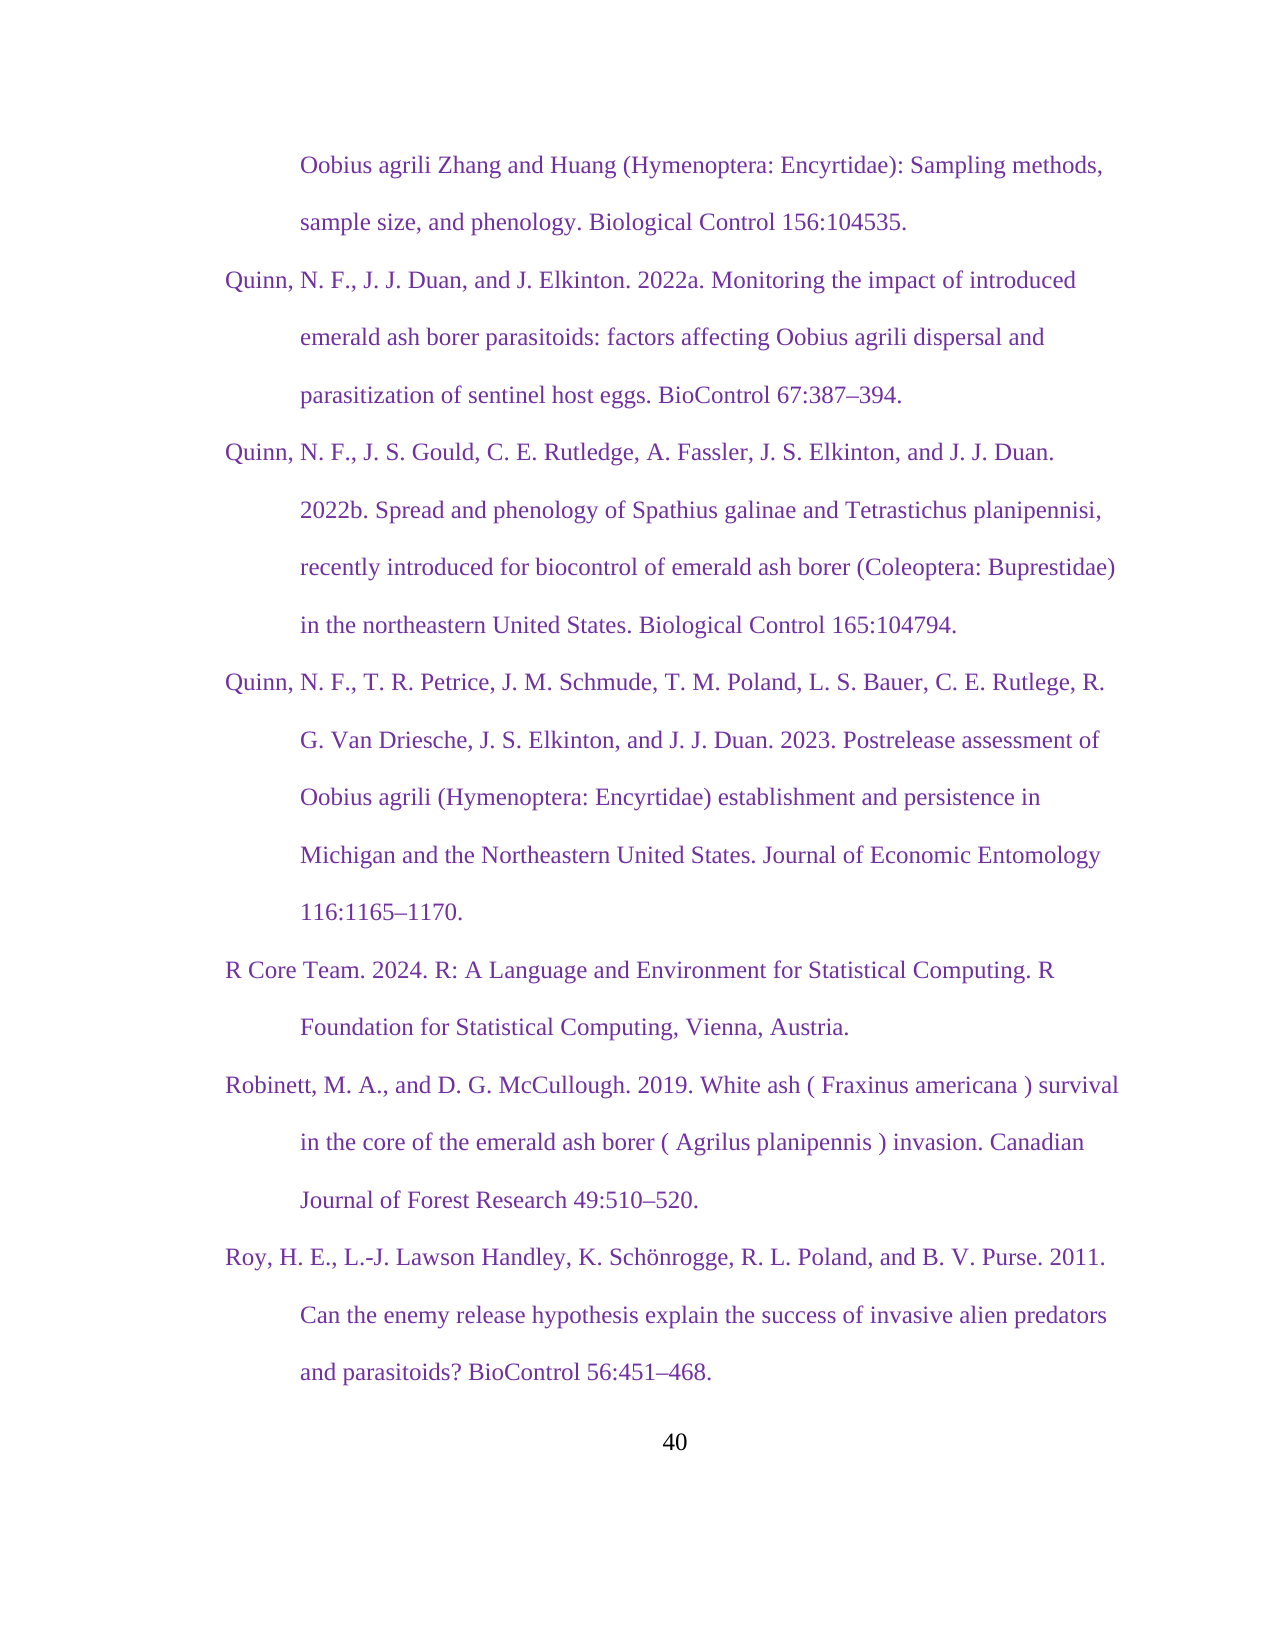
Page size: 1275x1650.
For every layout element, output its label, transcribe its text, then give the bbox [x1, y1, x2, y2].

text Roy, H. E., L.-J. Lawson Handley, K. Schönrogge, R. L. Poland, and B. V. Purse. 2011. Can the enemy release hypothesis explain the success of invasive alien predators and parasitoids? BioControl 56:451–468. [225, 1242, 1125, 1386]
text R Core Team. 2024. R: A Language and Environment for Statistical Computing. R Foundation for Statistical Computing, Vienna, Austria. [225, 955, 1125, 1041]
text Quinn, N. F., J. S. Gould, C. E. Rutledge, A. Fassler, J. S. Elkinton, and J. J. Duan. 2022b. Spread and phenology of Spathius galinae and Tetrastichus planipennisi, recently introduced for biocontrol of emerald ash borer (Coleoptera: Buprestidae) in the northeastern United States. Biological Control 165:104794. [225, 437, 1125, 639]
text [225, 150, 1125, 236]
text Robinett, M. A., and D. G. McCullough. 2019. White ash ( Fraxinus americana ) survival in the core of the emerald ash borer ( Agrilus planipennis ) invasion. Canadian Journal of Forest Research 49:510–520. [225, 1070, 1125, 1214]
text Quinn, N. F., J. J. Duan, and J. Elkinton. 2022a. Monitoring the impact of introduced emerald ash borer parasitoids: factors affecting Oobius agrili dispersal and parasitization of sentinel host eggs. BioControl 67:387–394. [225, 265, 1125, 409]
text Quinn, N. F., T. R. Petrice, J. M. Schmude, T. M. Poland, L. S. Bauer, C. E. Rutlege, R. G. Van Driesche, J. S. Elkinton, and J. J. Duan. 2023. Postrelease assessment of Oobius agrili (Hymenoptera: Encyrtidae) establishment and persistence in Michigan and the Northeastern United States. Journal of Economic Entomology 116:1165–1170. [225, 667, 1125, 926]
